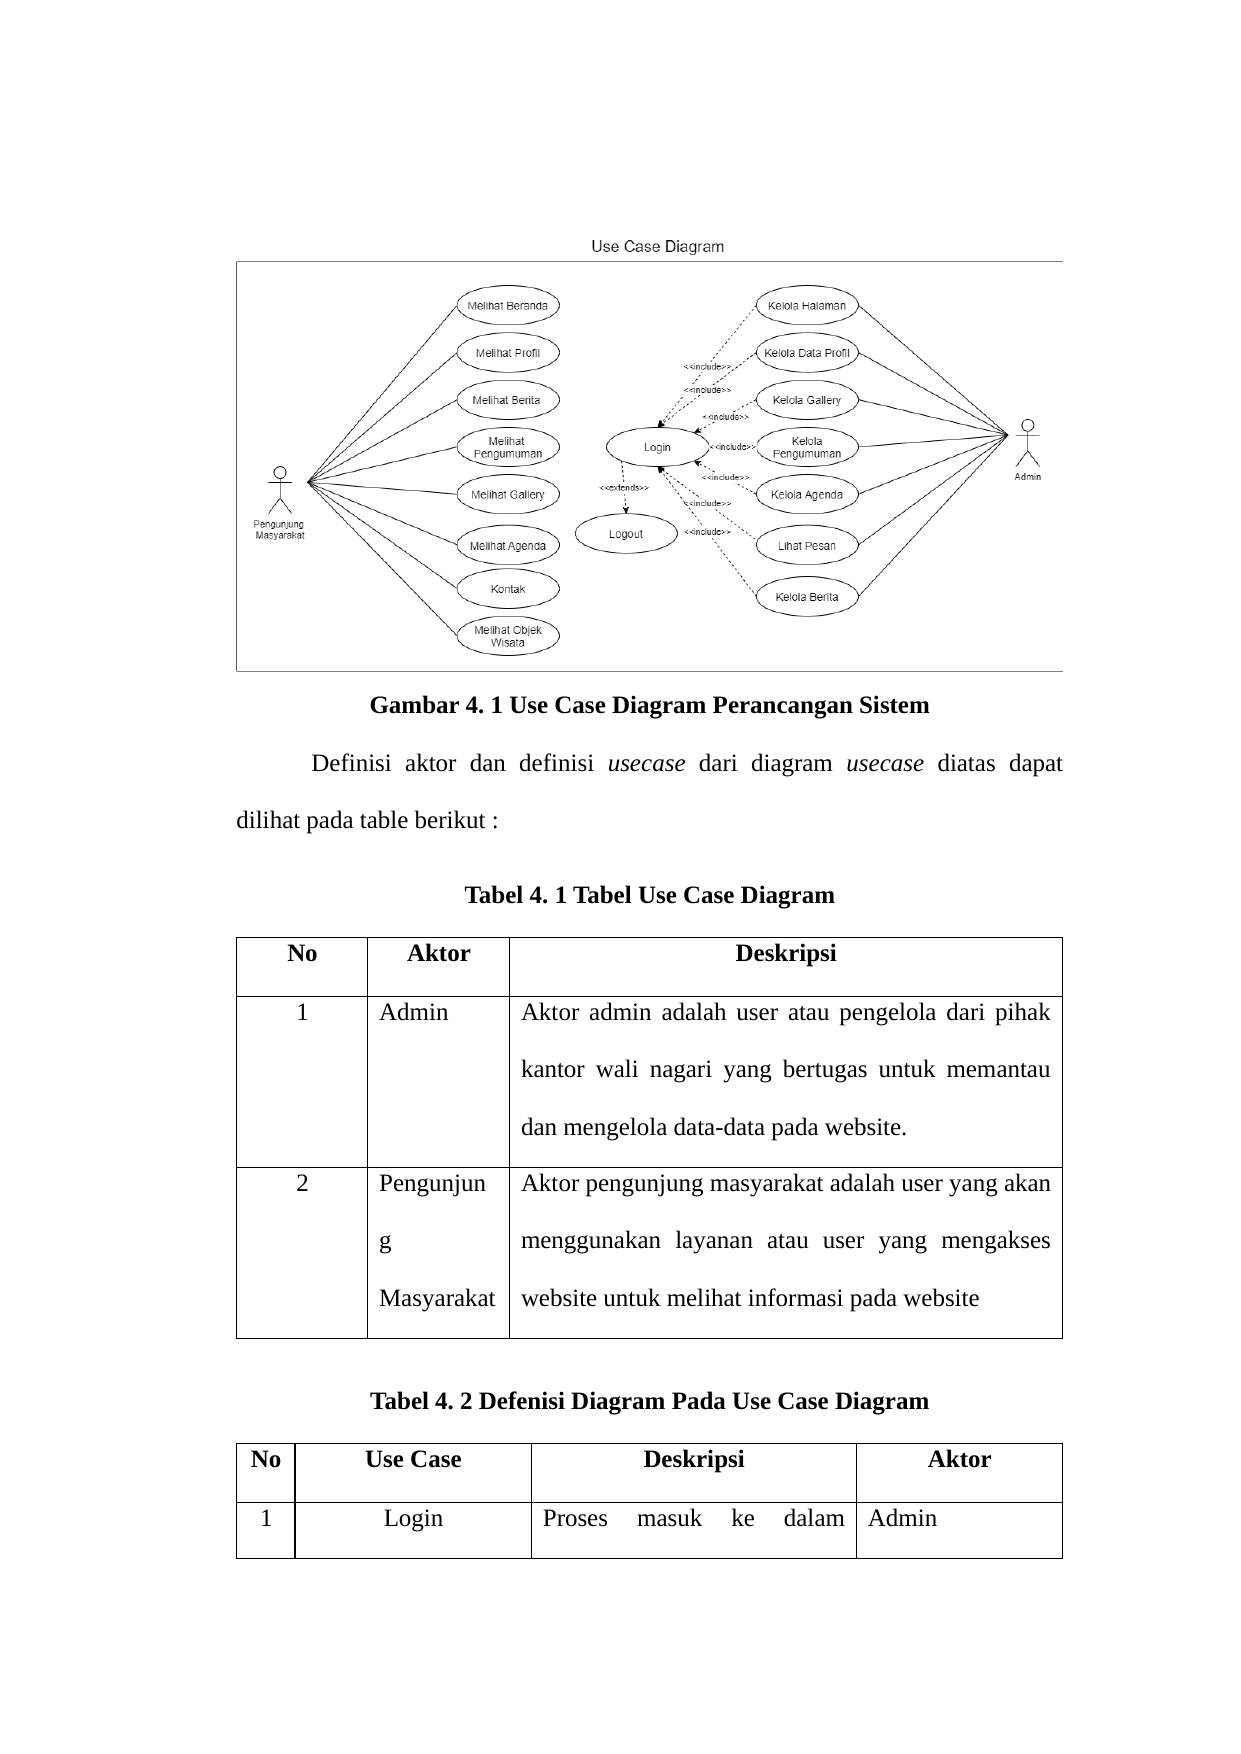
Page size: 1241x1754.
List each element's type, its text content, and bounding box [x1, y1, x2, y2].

table_cell Pengunjung Masyarakat [368, 1168, 509, 1338]
table_header Deskripsi [532, 1444, 856, 1502]
table_cell Aktor admin adalah user atau pengelola dari pihak kantor wali nagari yang bertugas untuk memantau dan mengelola data-data pada website. [510, 997, 1062, 1167]
table_cell 1 [237, 1503, 294, 1558]
table_header Deskripsi [510, 938, 1062, 996]
table_header Aktor [368, 938, 509, 996]
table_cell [532, 1503, 856, 1558]
table_cell Admin [857, 1503, 1062, 1558]
table_cell 1 [237, 997, 367, 1167]
table_header Use Case [296, 1444, 531, 1502]
picture [236, 236, 1063, 672]
text Definisi aktor dan definisi usecase dari diagram usecase diatas dapat dilihat pada table berikut : [236, 748, 1063, 834]
table_header No [237, 938, 367, 996]
table_cell Admin [368, 997, 509, 1167]
table_header Aktor [857, 1444, 1062, 1502]
table_cell 2 [237, 1168, 367, 1338]
table_cell Login [296, 1503, 531, 1558]
table_cell Aktor pengunjung masyarakat adalah user yang akan menggunakan layanan atau user yang mengakses website untuk melihat informasi pada website [510, 1168, 1062, 1338]
table_header No [237, 1444, 294, 1502]
